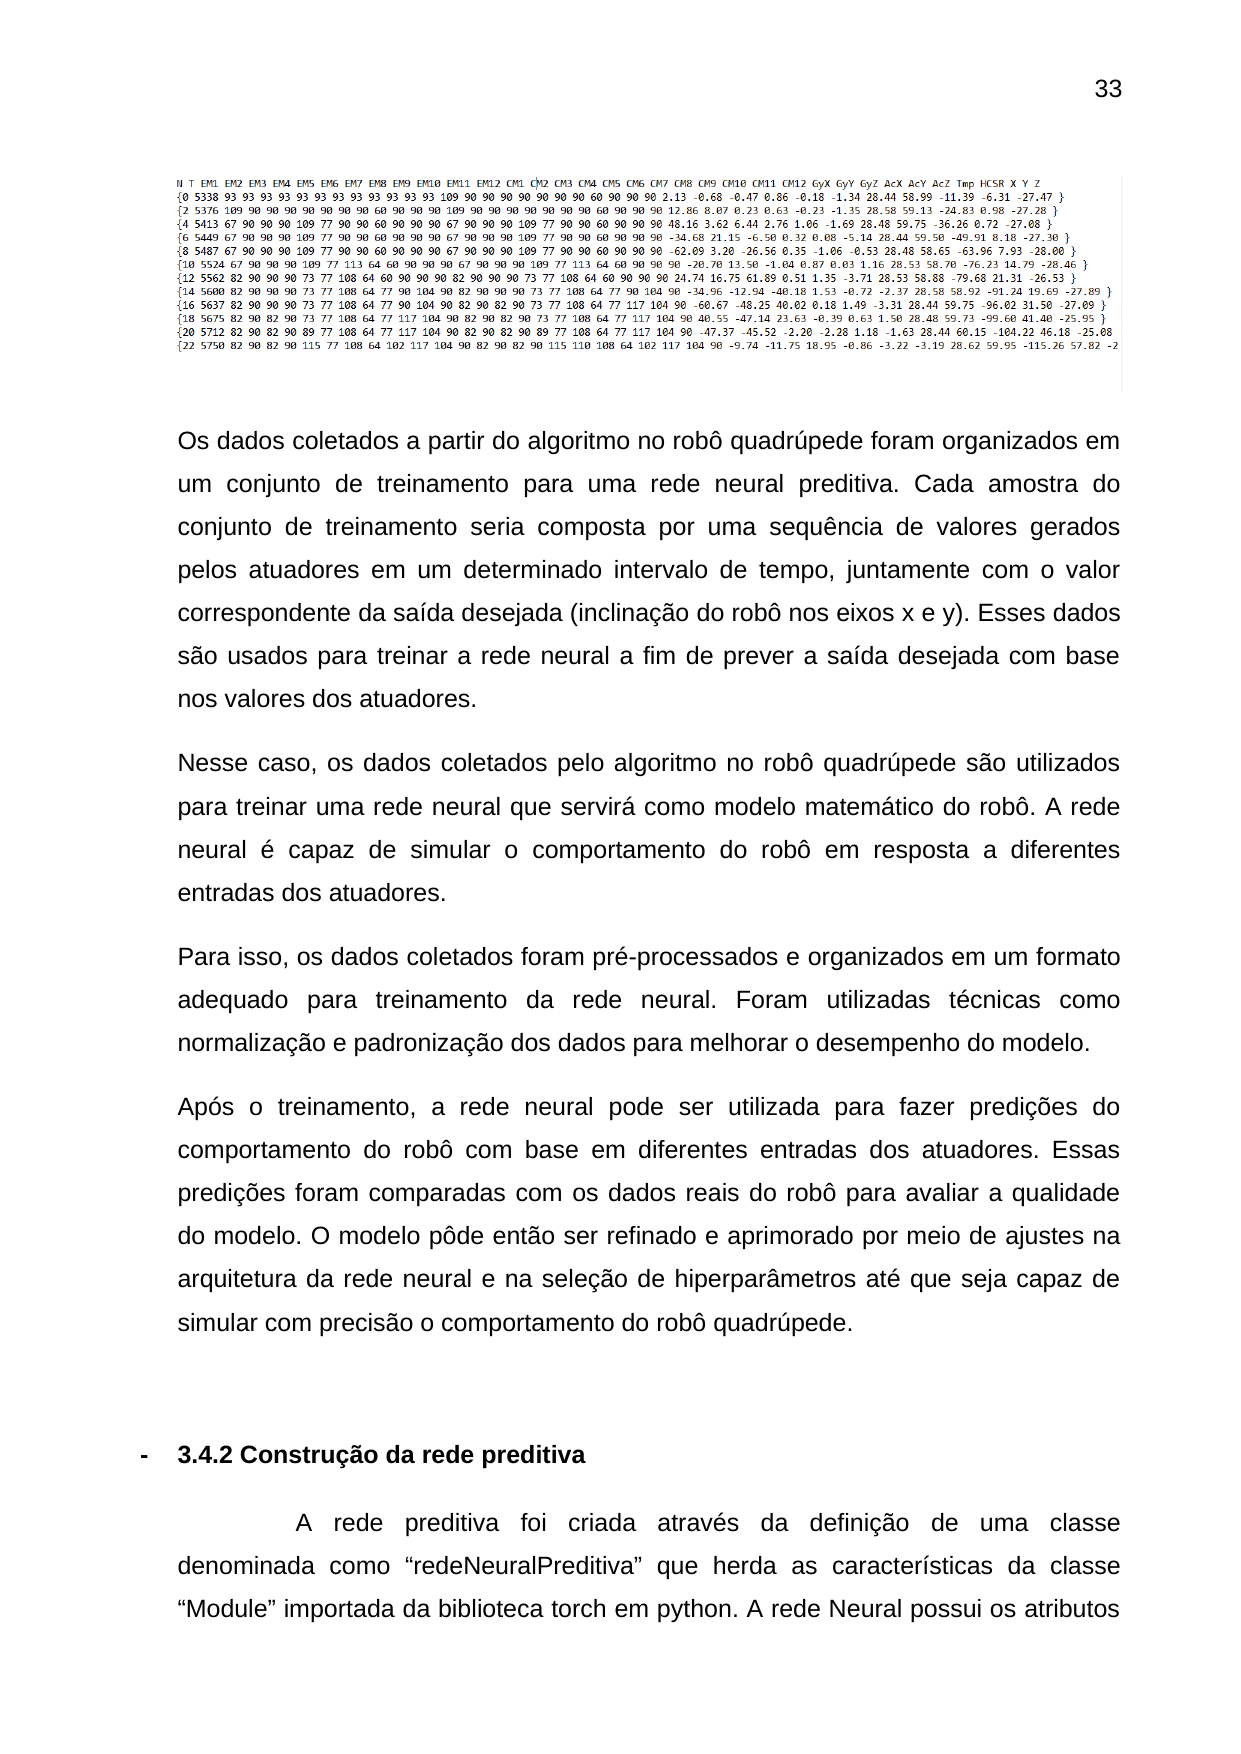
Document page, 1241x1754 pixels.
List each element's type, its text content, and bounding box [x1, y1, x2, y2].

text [177, 1508, 1122, 1623]
text Os dados coletados a partir do algoritmo no robô quadrúpede foram organizados em um conjunto de treinamento para uma rede neural preditiva. Cada amostra do conjunto de treinamento seria composta por uma sequência de valores gerados pelos atuadores em um determinado intervalo de tempo, juntamente com o valor correspondente da saída desejada (inclinação do robô nos eixos x e y). Esses dados são usados para treinar a rede neural a fim de prever a saída desejada com base nos valores dos atuadores. [177, 426, 1122, 713]
picture [177, 177, 1123, 391]
text Para isso, os dados coletados foram pré-processados e organizados em um formato adequado para treinamento da rede neural. Foram utilizadas técnicas como normalização e padronização dos dados para melhorar o desempenho do modelo. [177, 942, 1122, 1057]
text Após o treinamento, a rede neural pode ser utilizada para fazer predições do comportamento do robô com base em diferentes entradas dos atuadores. Essas predições foram comparadas com os dados reais do robô para avaliar a qualidade do modelo. O modelo pôde então ser refinado e aprimorado por meio de ajustes na arquitetura da rede neural e na seleção de hiperparâmetros até que seja capaz de simular com precisão o comportamento do robô quadrúpede. [177, 1092, 1122, 1336]
text Nesse caso, os dados coletados pelo algoritmo no robô quadrúpede são utilizados para treinar uma rede neural que servirá como modelo matemático do robô. A rede neural é capaz de simular o comportamento do robô em resposta a diferentes entradas dos atuadores. [177, 748, 1122, 907]
list 3.4.2 Construção da rede preditiva [140, 1440, 1122, 1468]
